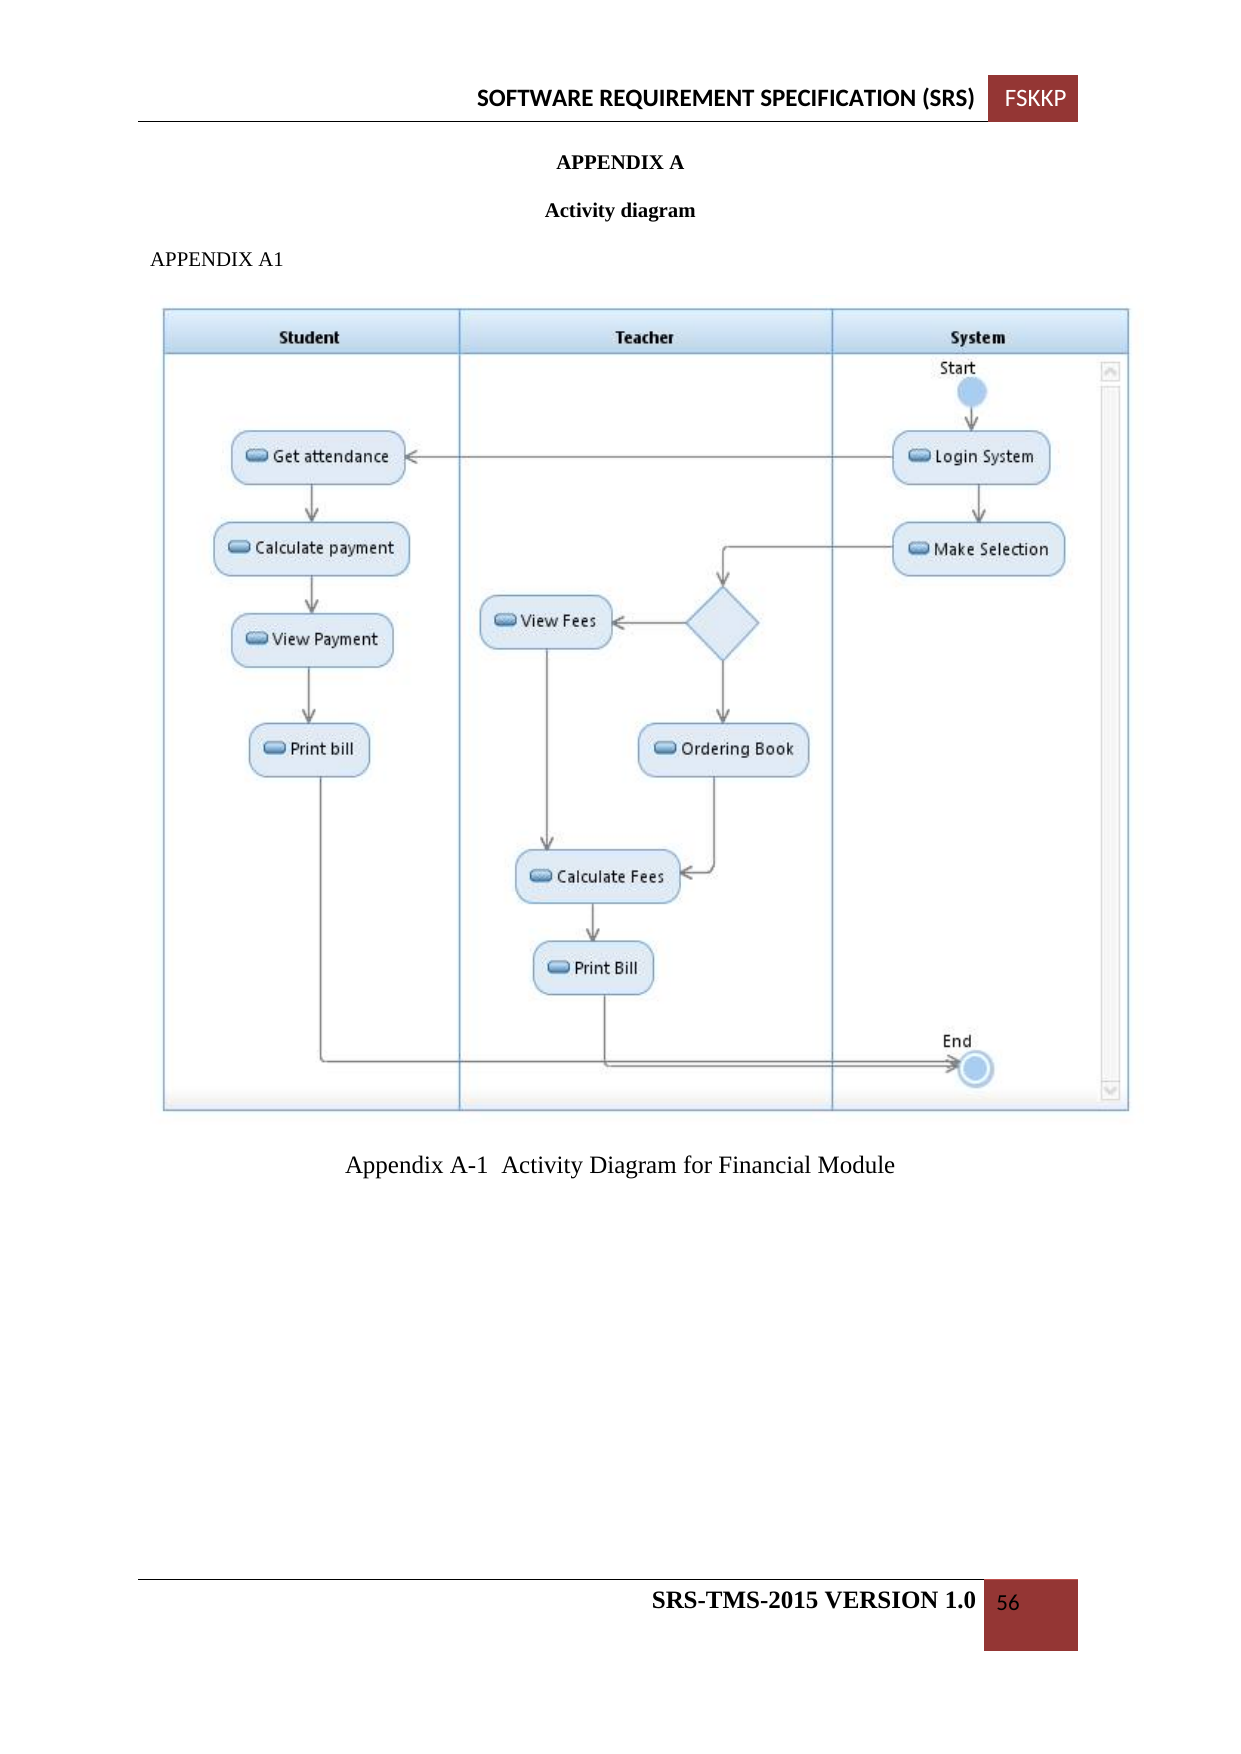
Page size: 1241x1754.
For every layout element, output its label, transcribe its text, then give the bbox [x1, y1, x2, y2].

text APPENDIX A1 [150, 247, 1090, 271]
text Appendix A-1 Activity Diagram for Financial Module [150, 1150, 1090, 1179]
text Activity diagram [150, 198, 1090, 222]
picture [150, 295, 1144, 1125]
text APPENDIX A [150, 150, 1090, 174]
